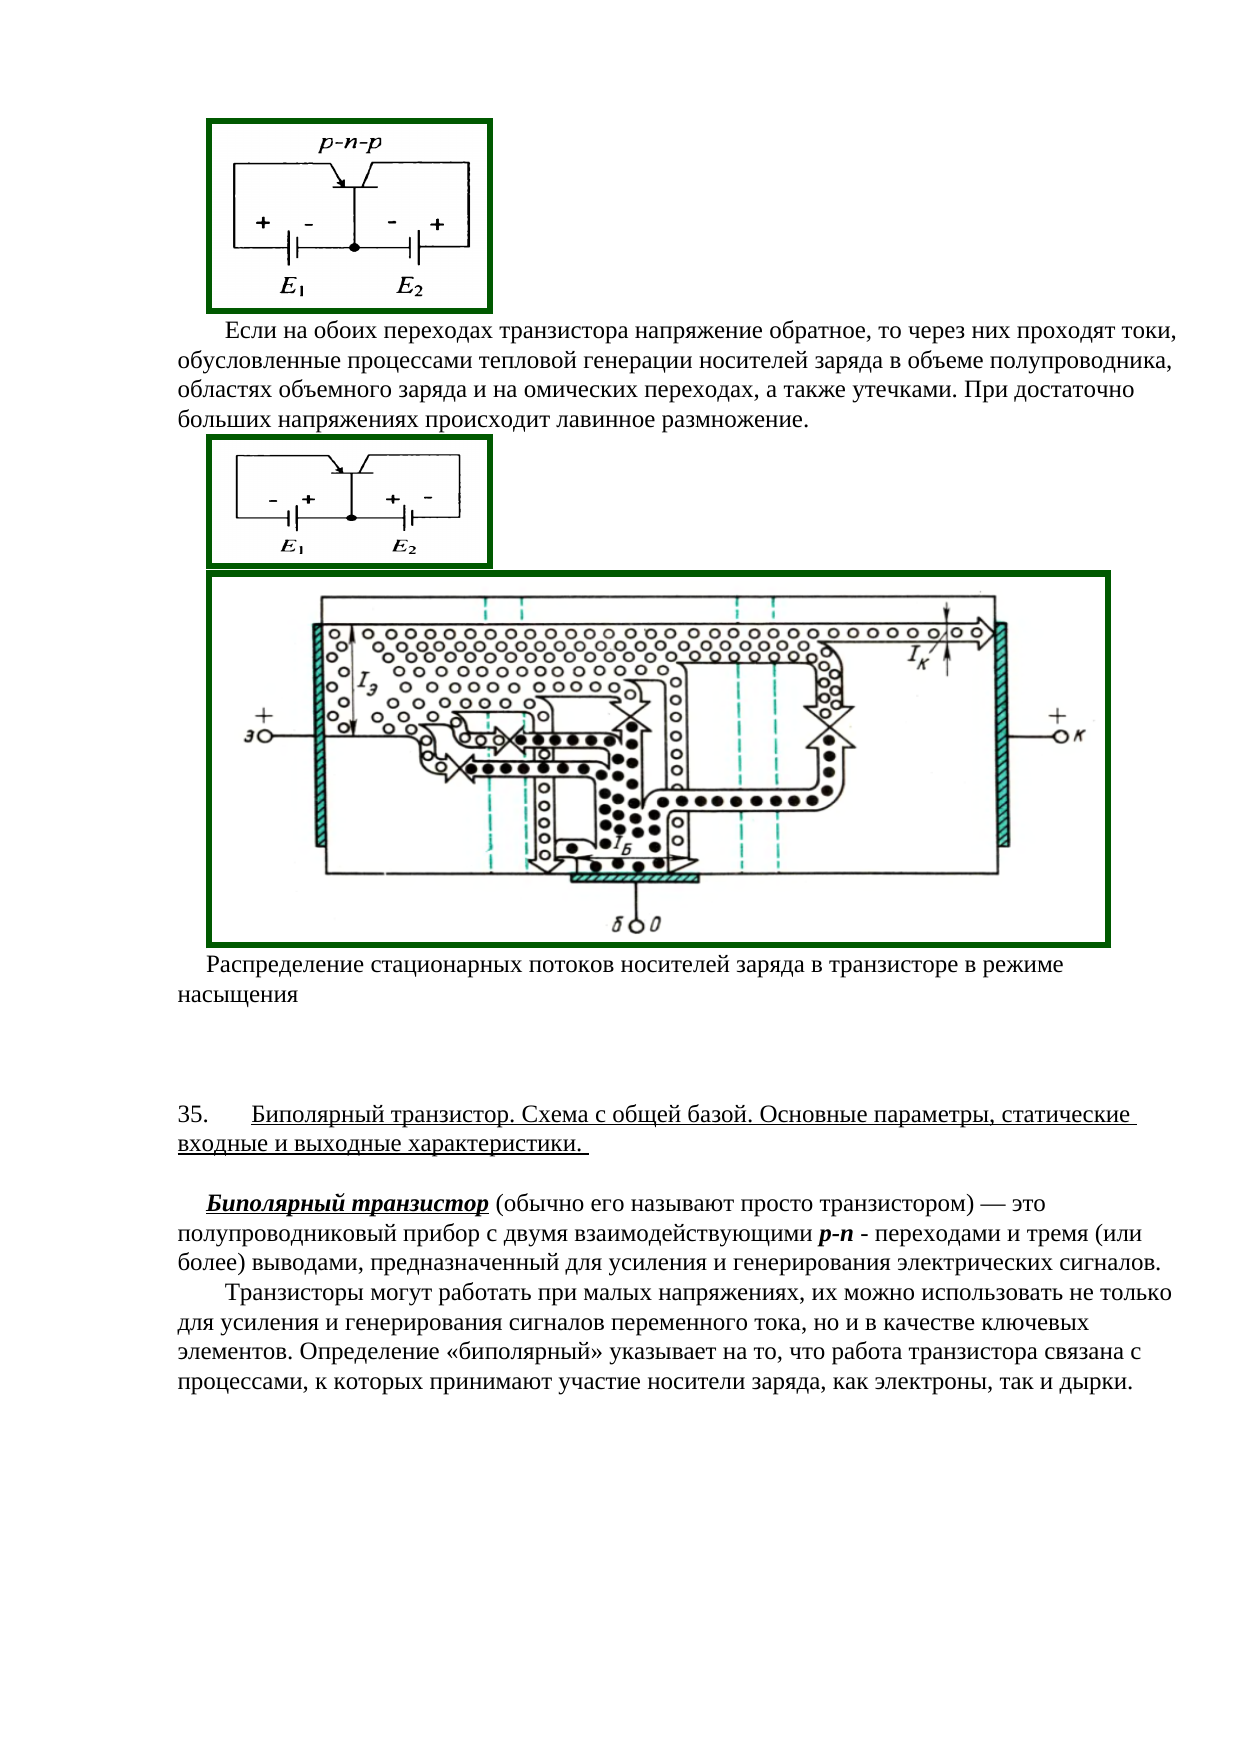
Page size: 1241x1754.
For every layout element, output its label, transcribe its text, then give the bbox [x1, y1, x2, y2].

picture [212, 124, 487, 308]
text Если на обоих переходах транзистора напряжение обратное, то через них проходят токи, обусловленные процессами тепловой генерации носителей заряда в объеме полупроводника, областях объемного заряда и на омических переходах, а также утечками. При достаточно больших напряжениях происходит лавинное размножение. [177, 315, 1178, 433]
text Биполярный транзистор (обычно его называют просто транзистором) — это полупроводниковый прибор с двумя взаимодействующими p-n - переходами и тремя (или более) выводами, предназначенный для усиления и генерирования электрических сигналов. [177, 1188, 1178, 1276]
list Биполярный транзистор. Схема с общей базой. Основные параметры, статические входные и выходные характеристики. [177, 1099, 1178, 1157]
picture [212, 440, 487, 563]
picture [212, 577, 1105, 942]
text Транзисторы могут работать при малых напряжениях, их можно использовать не только для усиления и генерирования сигналов переменного тока, но и в качестве ключевых элементов. Определение «биполярный» указывает на то, что работа транзистора связана с процессами, к которых принимают участие носители заряда, как электроны, так и дырки. [177, 1277, 1178, 1395]
text Распределение стационарных потоков носителей заряда в транзисторе в режиме насыщения [177, 949, 1178, 1008]
